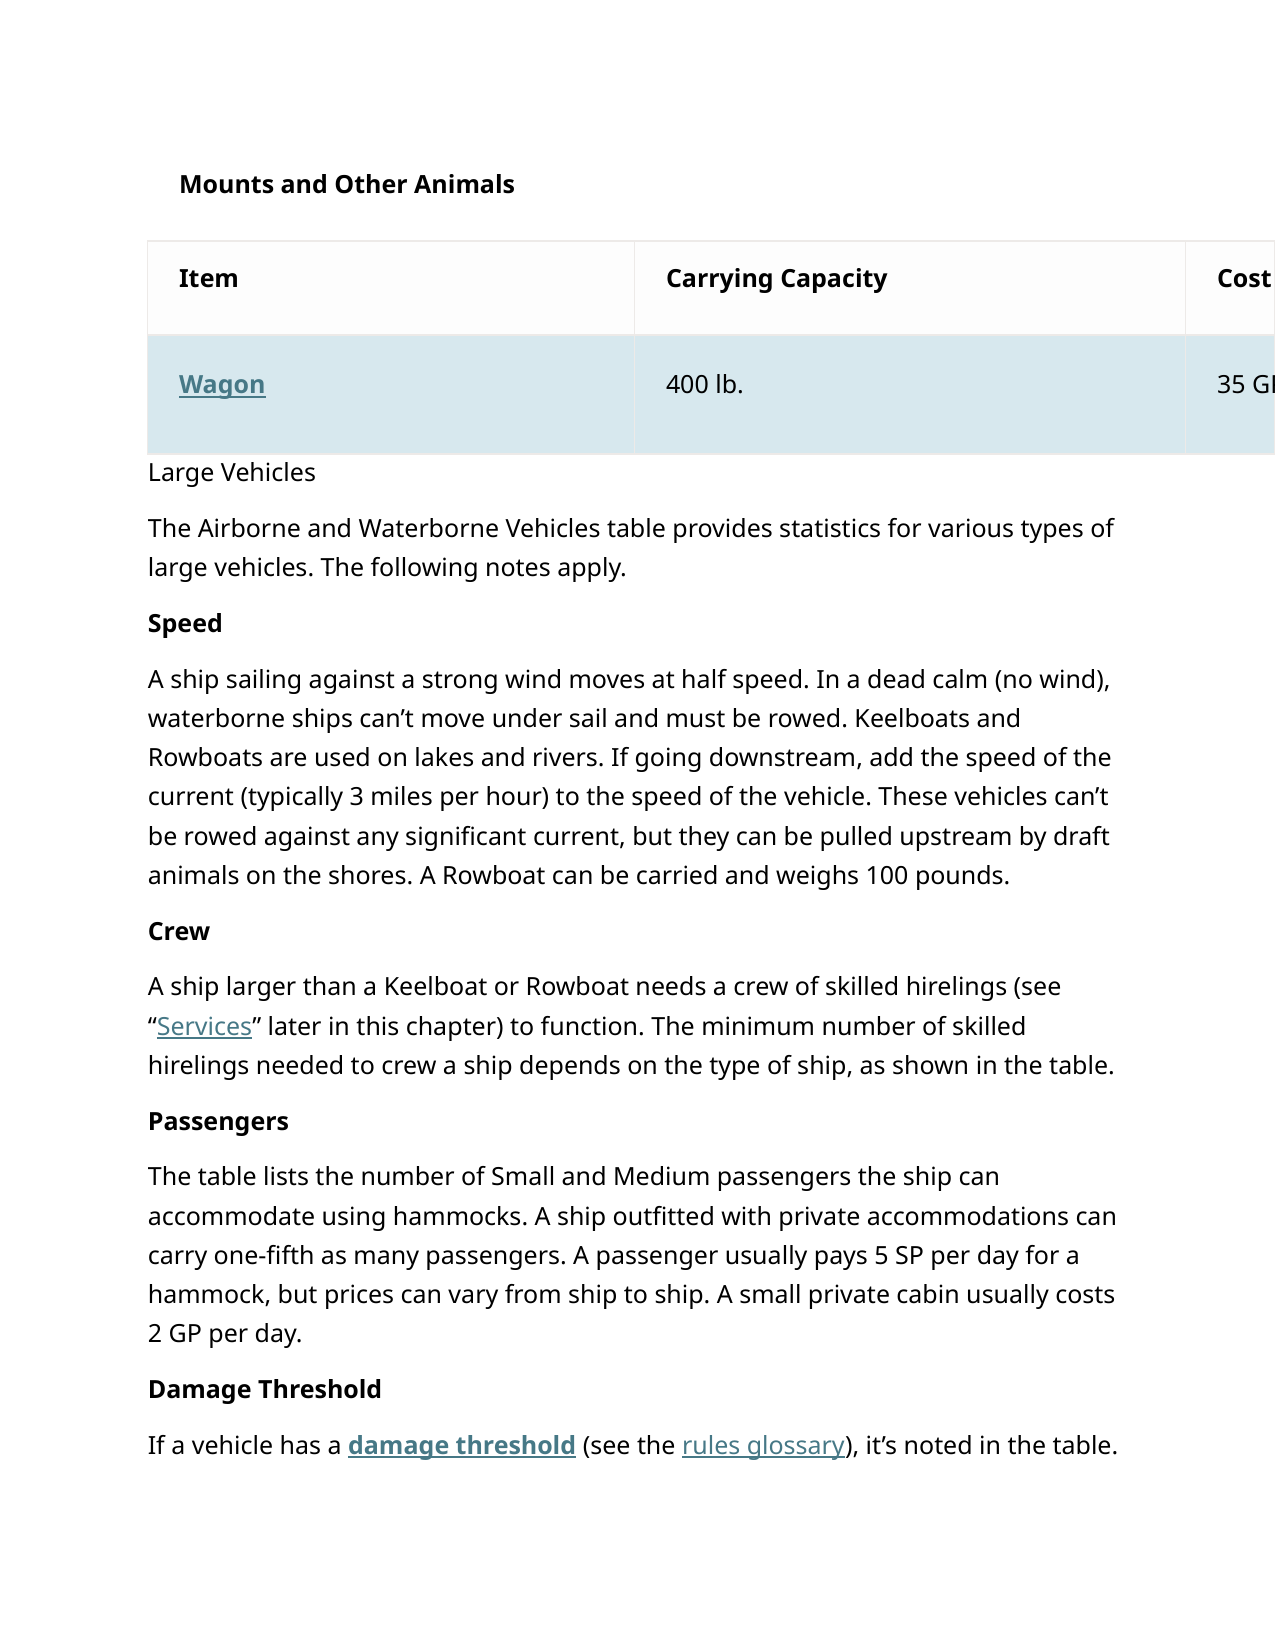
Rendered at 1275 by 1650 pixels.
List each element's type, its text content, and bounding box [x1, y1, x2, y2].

text Crew [148, 913, 1127, 947]
text If a vehicle has a damage threshold (see the rules glossary), it’s noted in the table. [148, 1427, 1127, 1461]
table_cell Item [148, 242, 634, 334]
text A ship sailing against a strong wind moves at half speed. In a dead calm (no wind), waterborne ships can’t move under sail and must be rowed. Keelboats and Rowboats are used on lakes and rivers. If going downstream, add the speed of the current (typically 3 miles per hour) to the speed of the vehicle. These vehicles can’t be rowed against any significant current, but they can be pulled upstream by draft animals on the shores. A Rowboat can be carried and weighs 100 pounds. [148, 661, 1127, 891]
text Speed [148, 606, 1127, 640]
table_cell 35 GP [1186, 336, 1274, 453]
text The Airborne and Waterborne Vehicles table provides statistics for various types of large vehicles. The following notes apply. [148, 511, 1127, 584]
text Large Vehicles [148, 455, 1127, 489]
text The table lists the number of Small and Medium passengers the ship can accommodate using hammocks. A ship outfitted with private accommodations can carry one-fifth as many passengers. A passenger usually pays 5 SP per day for a hammock, but prices can vary from ship to ship. A small private cabin usually costs 2 GP per day. [148, 1159, 1127, 1350]
table_header Mounts and Other Animals [148, 148, 1275, 240]
table_cell Wagon [148, 336, 634, 453]
table_cell 400 lb. [635, 336, 1185, 453]
table_cell Cost [1186, 242, 1274, 334]
text Damage Threshold [148, 1371, 1127, 1406]
text Passengers [148, 1103, 1127, 1137]
table_cell Carrying Capacity [635, 242, 1185, 334]
text A ship larger than a Keelboat or Rowboat needs a crew of skilled hirelings (see “Services” later in this chapter) to function. The minimum number of skilled hirelings needed to crew a ship depends on the type of ship, as shown in the table. [148, 969, 1127, 1081]
